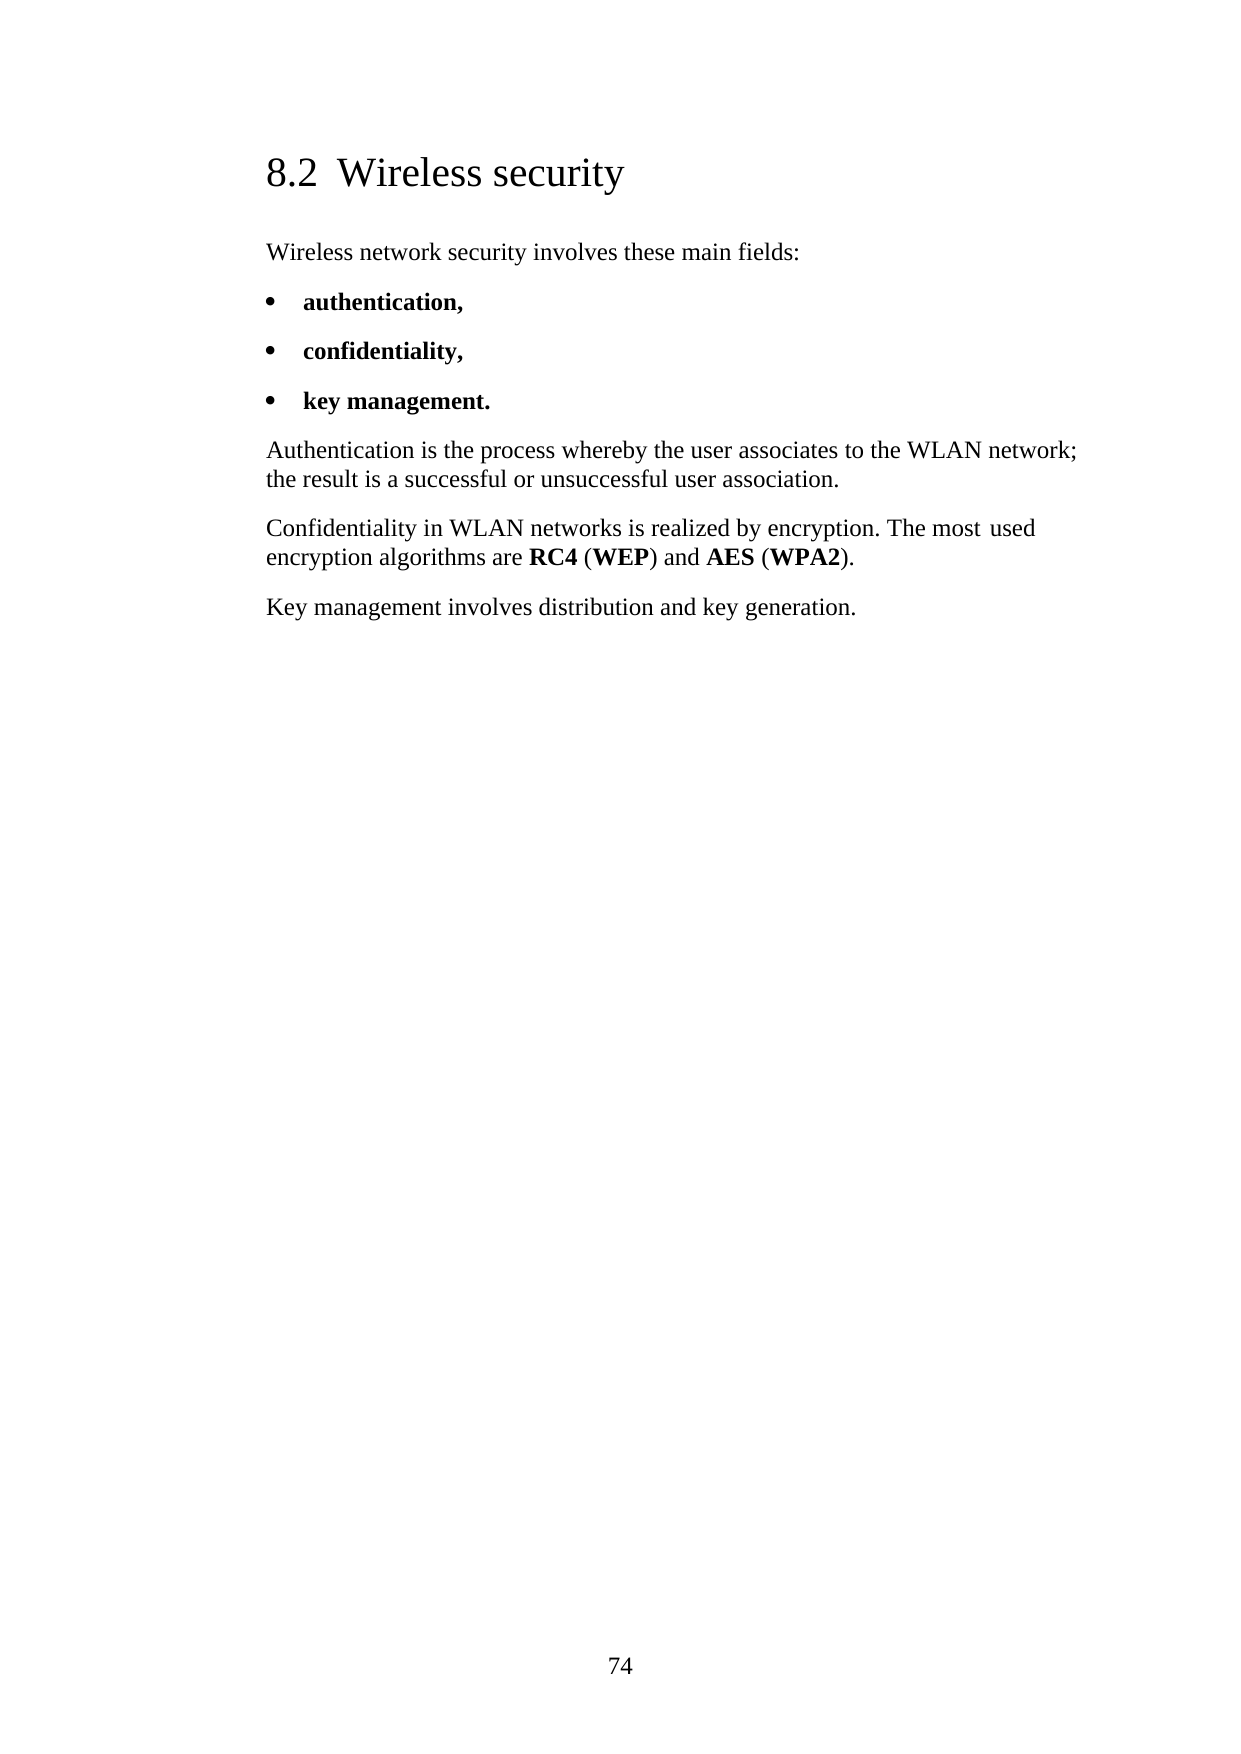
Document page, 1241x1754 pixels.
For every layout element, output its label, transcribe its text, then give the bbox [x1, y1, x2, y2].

text Key management involves distribution and key generation. [266, 592, 1109, 621]
text Wireless network security involves these main fields: [266, 237, 1109, 266]
subtitle Wireless security [266, 148, 1109, 196]
text Authentication is the process whereby the user associates to the WLAN network; the result is a successful or unsuccessful user association. [266, 435, 1086, 492]
subtitle authentication, [266, 287, 1109, 316]
text Confidentiality in WLAN networks is realized by encryption. The most used encryption algorithms are RC4 (WEP) and AES (WPA2). [266, 513, 1109, 571]
subtitle key management. [266, 386, 1109, 414]
subtitle confidentiality, [266, 336, 1109, 365]
